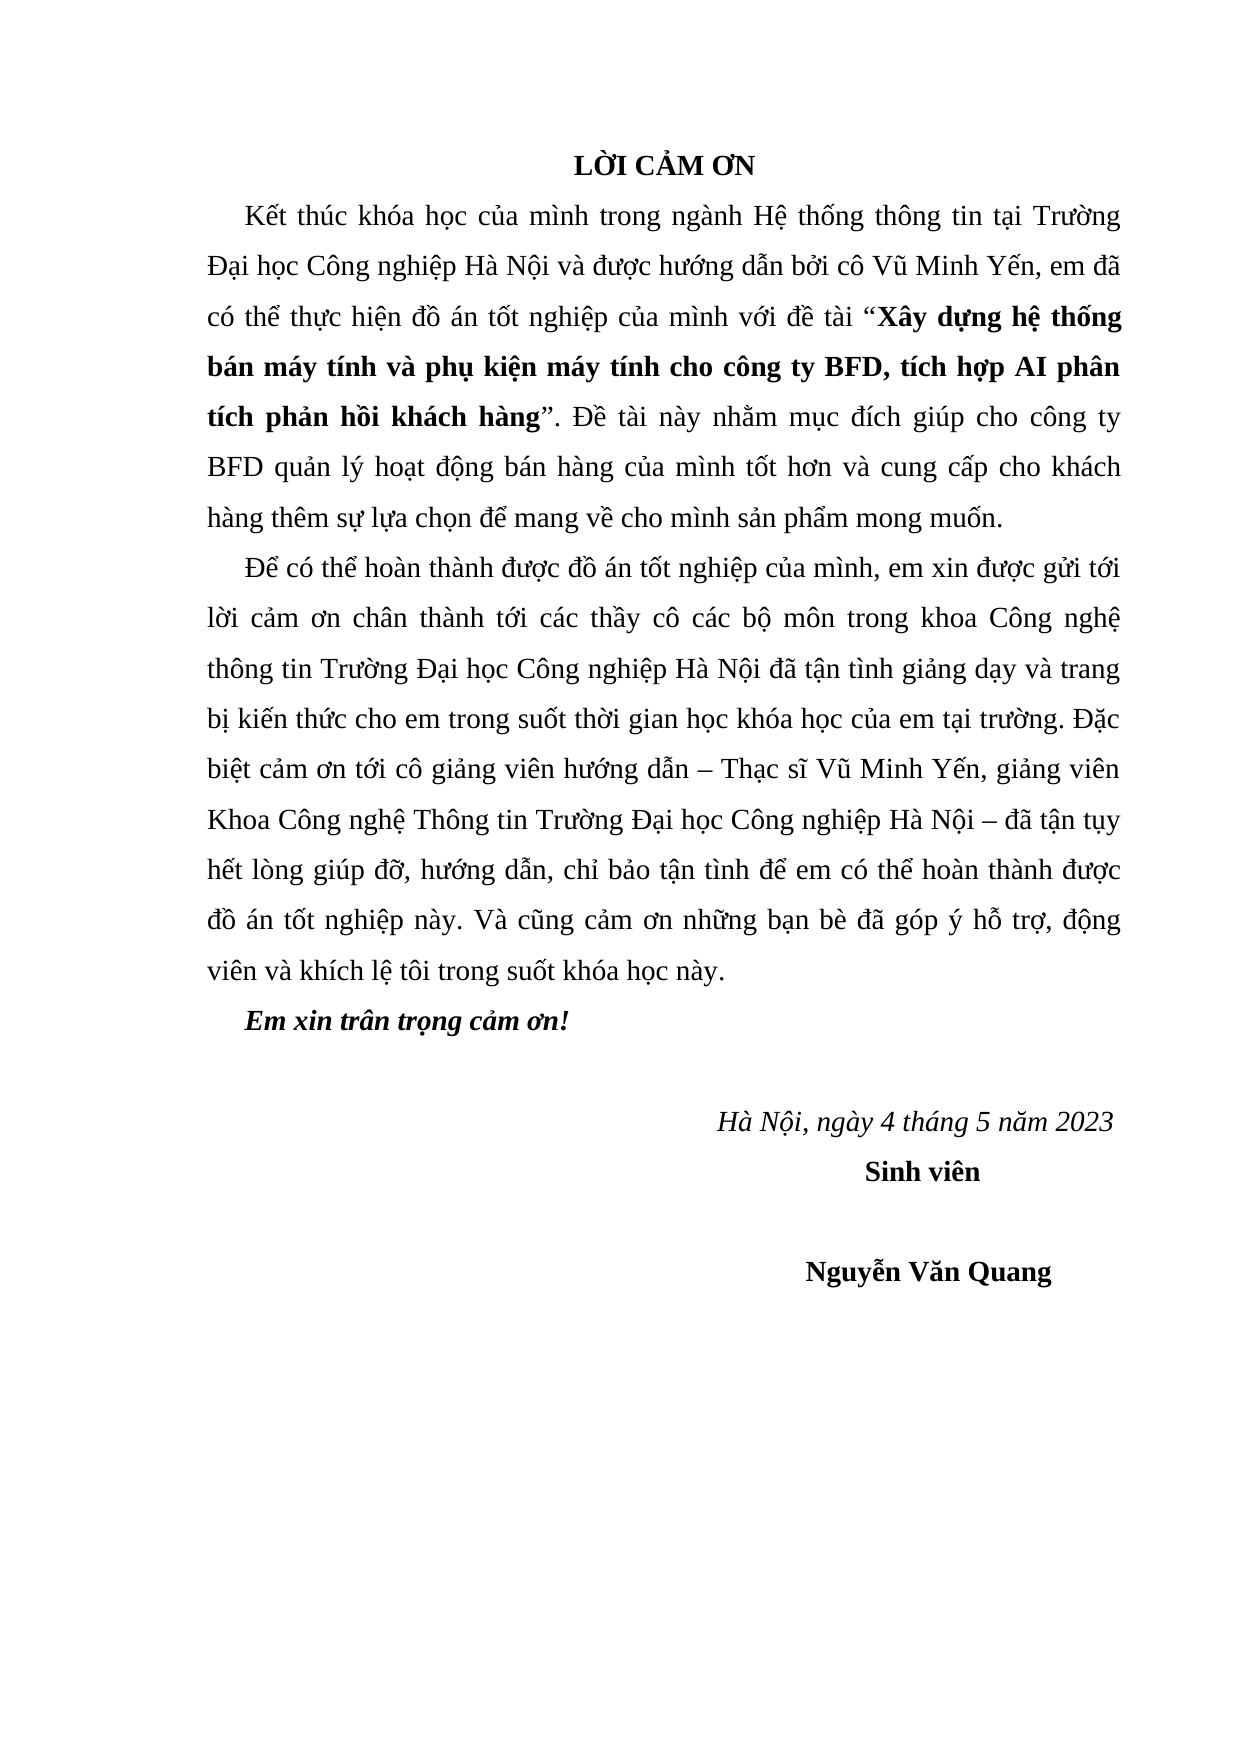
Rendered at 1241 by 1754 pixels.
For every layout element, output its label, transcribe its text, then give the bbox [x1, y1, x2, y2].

text Để có thể hoàn thành được đồ án tốt nghiệp của mình, em xin được gửi tới lời cảm ơn chân thành tới các thầy cô các bộ môn trong khoa Công nghệ thông tin Trường Đại học Công nghiệp Hà Nội đã tận tình giảng dạy và trang bị kiến thức cho em trong suốt thời gian học khóa học của em tại trường. Đặc biệt cảm ơn tới cô giảng viên hướng dẫn – Thạc sĩ Vũ Minh Yến, giảng viên Khoa Công nghệ Thông tin Trường Đại học Công nghiệp Hà Nội – đã tận tụy hết lòng giúp đỡ, hướng dẫn, chỉ bảo tận tình để em có thể hoàn thành được đồ án tốt nghiệp này. Và cũng cảm ơn những bạn bè đã góp ý hỗ trợ, động viên và khích lệ tôi trong suốt khóa học này. [207, 550, 1122, 986]
text Sinh viên [827, 1154, 1122, 1187]
text Nguyễn Văn Quang [768, 1254, 1122, 1288]
text LỜI CẢM ƠN [207, 148, 1122, 181]
text Kết thúc khóa học của mình trong ngành Hệ thống thông tin tại Trường Đại học Công nghiệp Hà Nội và được hướng dẫn bởi cô Vũ Minh Yến, em đã có thể thực hiện đồ án tốt nghiệp của mình với đề tài “Xây dựng hệ thống bán máy tính và phụ kiện máy tính cho công ty BFD, tích hợp AI phân tích phản hồi khách hàng”. Đề tài này nhằm mục đích giúp cho công ty BFD quản lý hoạt động bán hàng của mình tốt hơn và cung cấp cho khách hàng thêm sự lựa chọn để mang về cho mình sản phẩm mong muốn. [207, 198, 1122, 533]
text Em xin trân trọng cảm ơn! [207, 1003, 1122, 1037]
text Hà Nội, ngày 4 tháng 5 năm 2023 [679, 1104, 1122, 1137]
